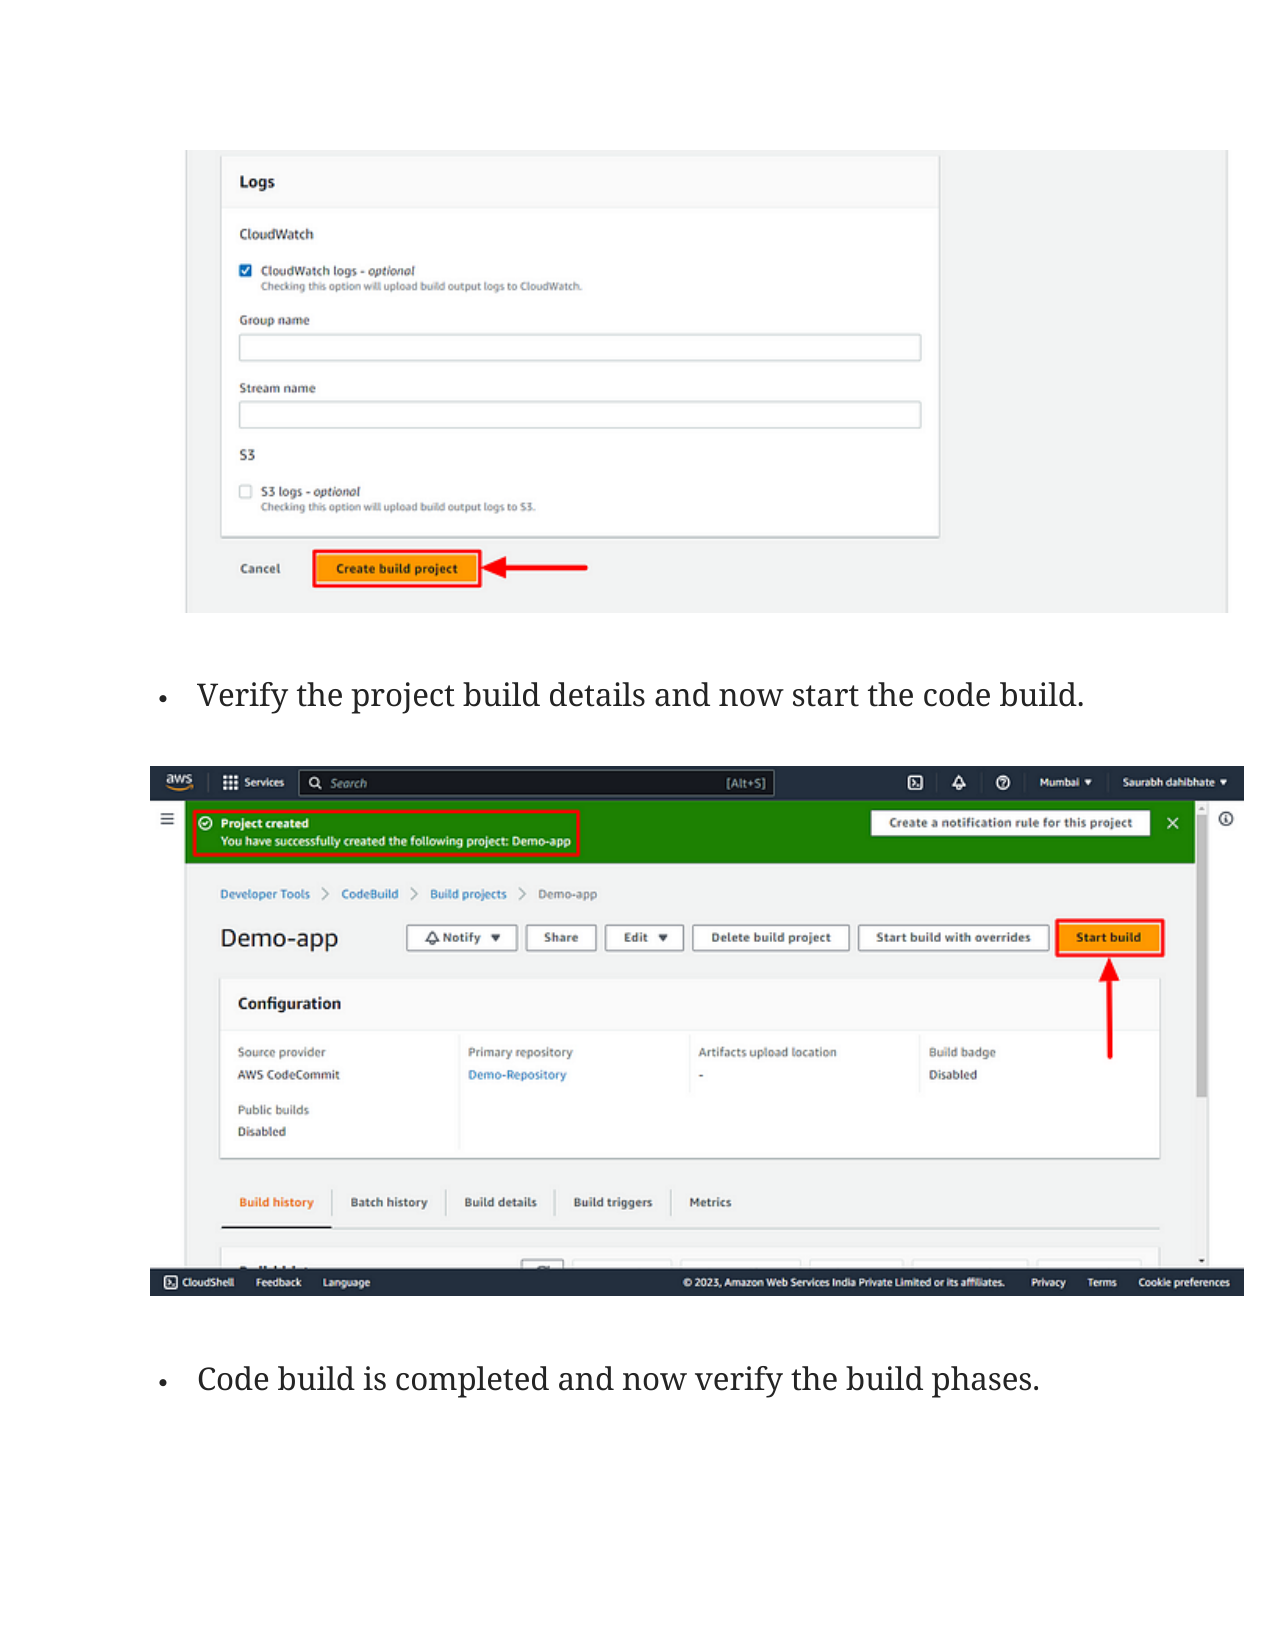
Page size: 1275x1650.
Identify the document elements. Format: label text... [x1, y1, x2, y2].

picture [150, 150, 1244, 613]
list Verify the project build details and now start the code build. [159, 666, 1125, 766]
picture [150, 766, 1244, 1296]
list Code build is completed and now verify the build phases. [159, 1349, 1125, 1399]
